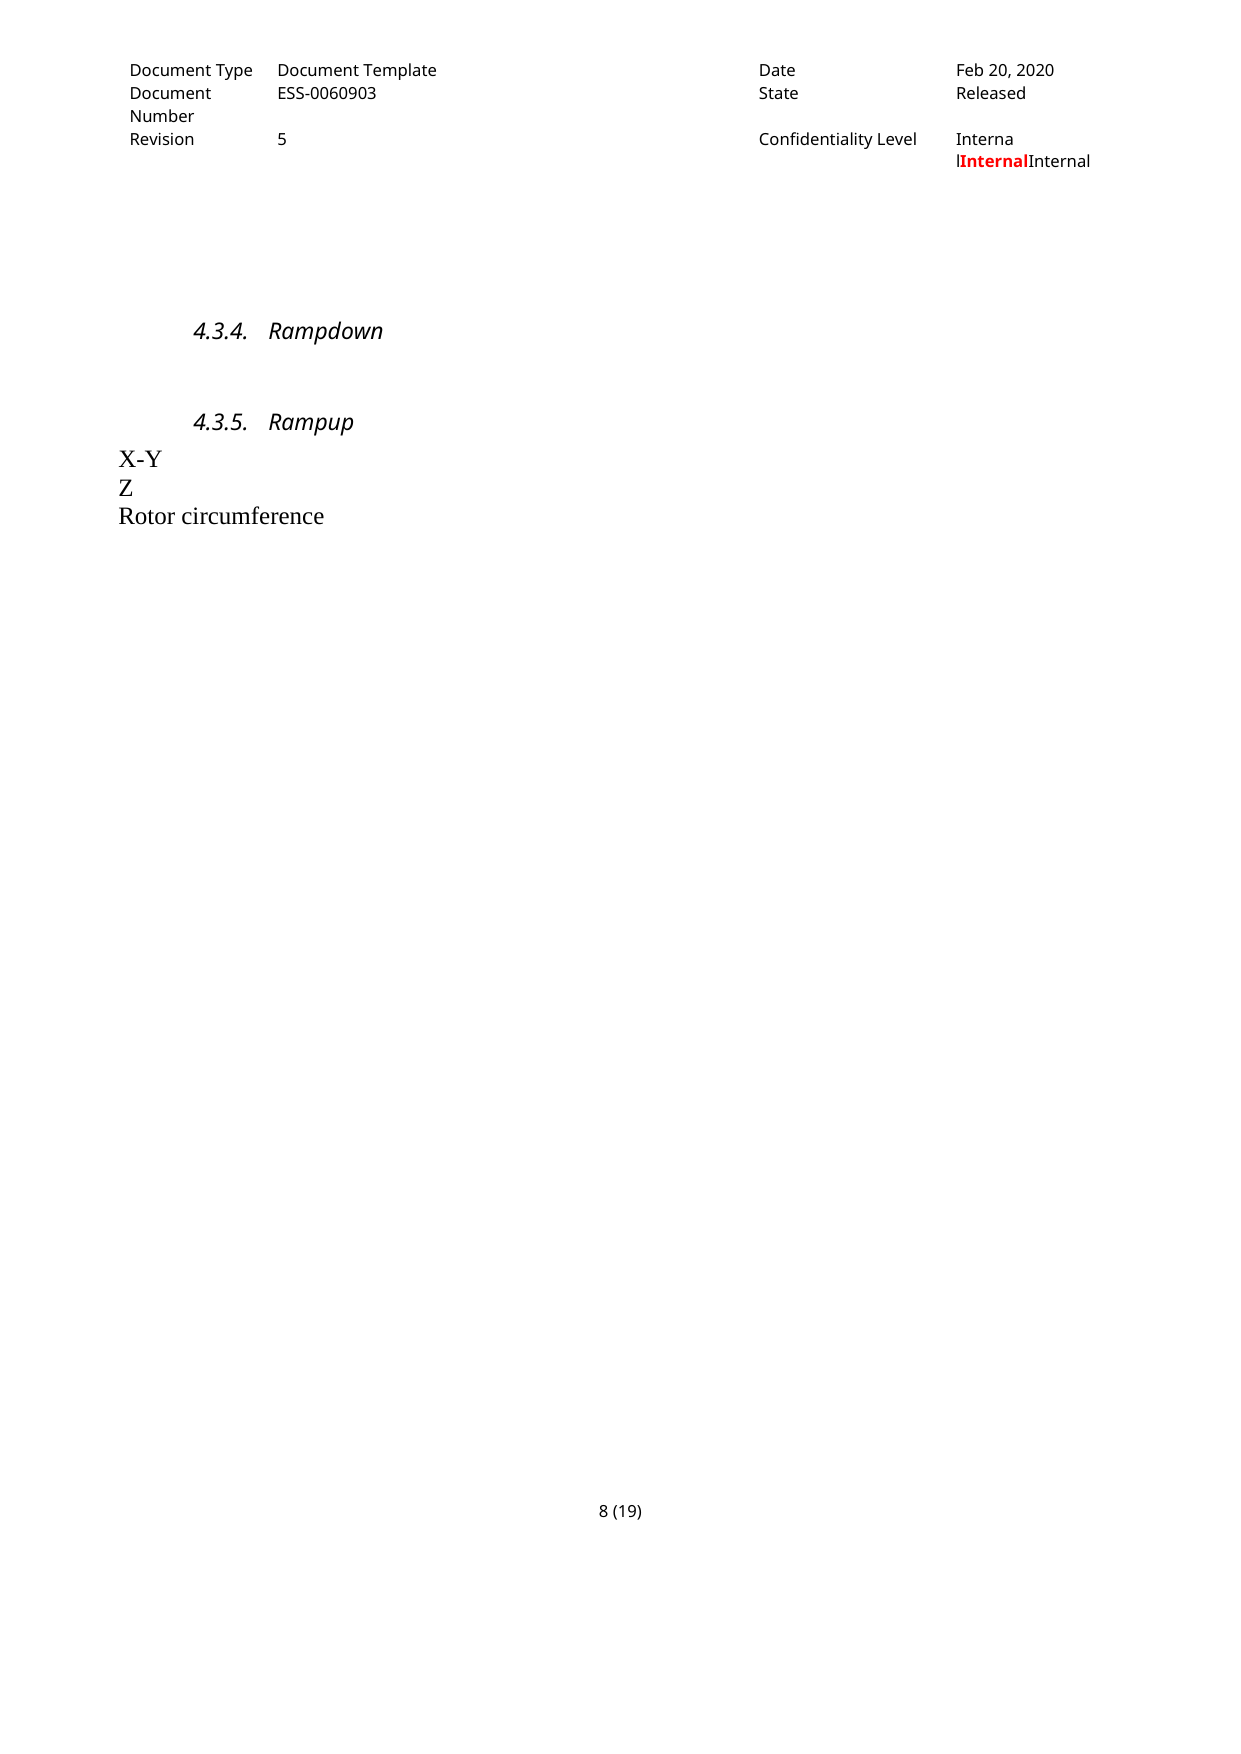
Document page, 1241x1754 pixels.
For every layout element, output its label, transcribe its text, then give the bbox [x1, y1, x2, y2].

subtitle Rampup [193, 406, 1122, 438]
text Z [118, 473, 1122, 501]
subtitle Rampdown [193, 315, 1122, 346]
text Rotor circumference [118, 501, 1122, 530]
text X-Y [118, 444, 1122, 473]
